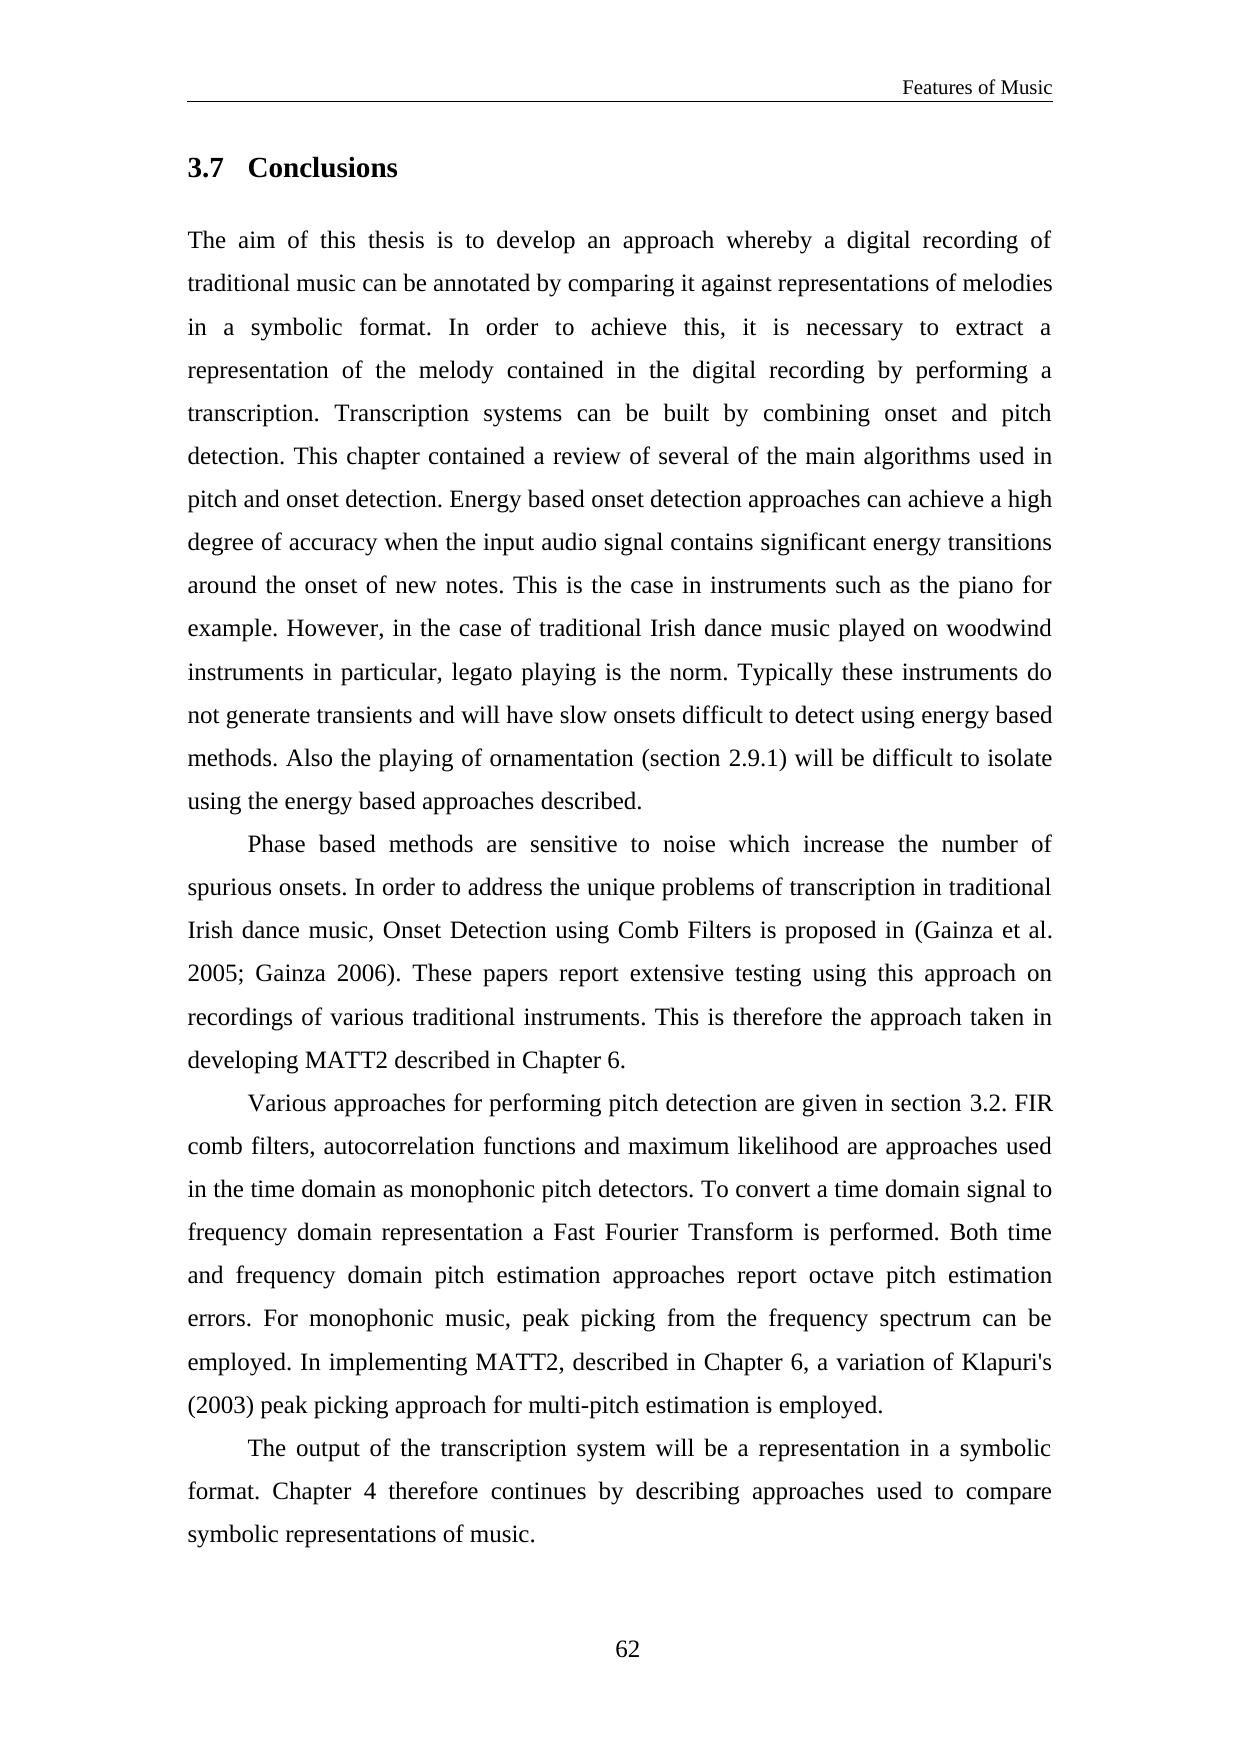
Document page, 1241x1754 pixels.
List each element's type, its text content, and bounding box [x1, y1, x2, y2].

text Phase based methods are sensitive to noise which increase the number of spurious onsets. In order to address the unique problems of transcription in traditional Irish dance music, Onset Detection using Comb Filters is proposed in (Gainza et al. 2005; Gainza 2006). These papers report extensive testing using this approach on recordings of various traditional instruments. This is therefore the approach taken in developing MATT2 described in Chapter 6. [187, 829, 1053, 1073]
text The aim of this thesis is to develop an approach whereby a digital recording of traditional music can be annotated by comparing it against representations of melodies in a symbolic format. In order to achieve this, it is necessary to extract a representation of the melody contained in the digital recording by performing a transcription. Transcription systems can be built by combining onset and pitch detection. This chapter contained a review of several of the main algorithms used in pitch and onset detection. Energy based onset detection approaches can achieve a high degree of accuracy when the input audio signal contains significant energy transitions around the onset of new notes. This is the case in instruments such as the piano for example. However, in the case of traditional Irish dance music played on woodwind instruments in particular, legato playing is the norm. Typically these instruments do not generate transients and will have slow onsets difficult to detect using energy based methods. Also the playing of ornamentation (section 2.9.1) will be difficult to isolate using the energy based approaches described. [187, 225, 1053, 815]
text Various approaches for performing pitch detection are given in section 3.2. FIR comb filters, autocorrelation functions and maximum likelihood are approaches used in the time domain as monophonic pitch detectors. To convert a time domain signal to frequency domain representation a Fast Fourier Transform is performed. Both time and frequency domain pitch estimation approaches report octave pitch estimation errors. For monophonic music, peak picking from the frequency spectrum can be employed. In implementing MATT2, described in Chapter 6, a variation of Klapuri's (2003) peak picking approach for multi-pitch estimation is employed. [187, 1088, 1053, 1418]
subtitle Conclusions [187, 150, 1053, 183]
text The output of the transcription system will be a representation in a symbolic format. Chapter 4 therefore continues by describing approaches used to compare symbolic representations of music. [187, 1433, 1053, 1548]
